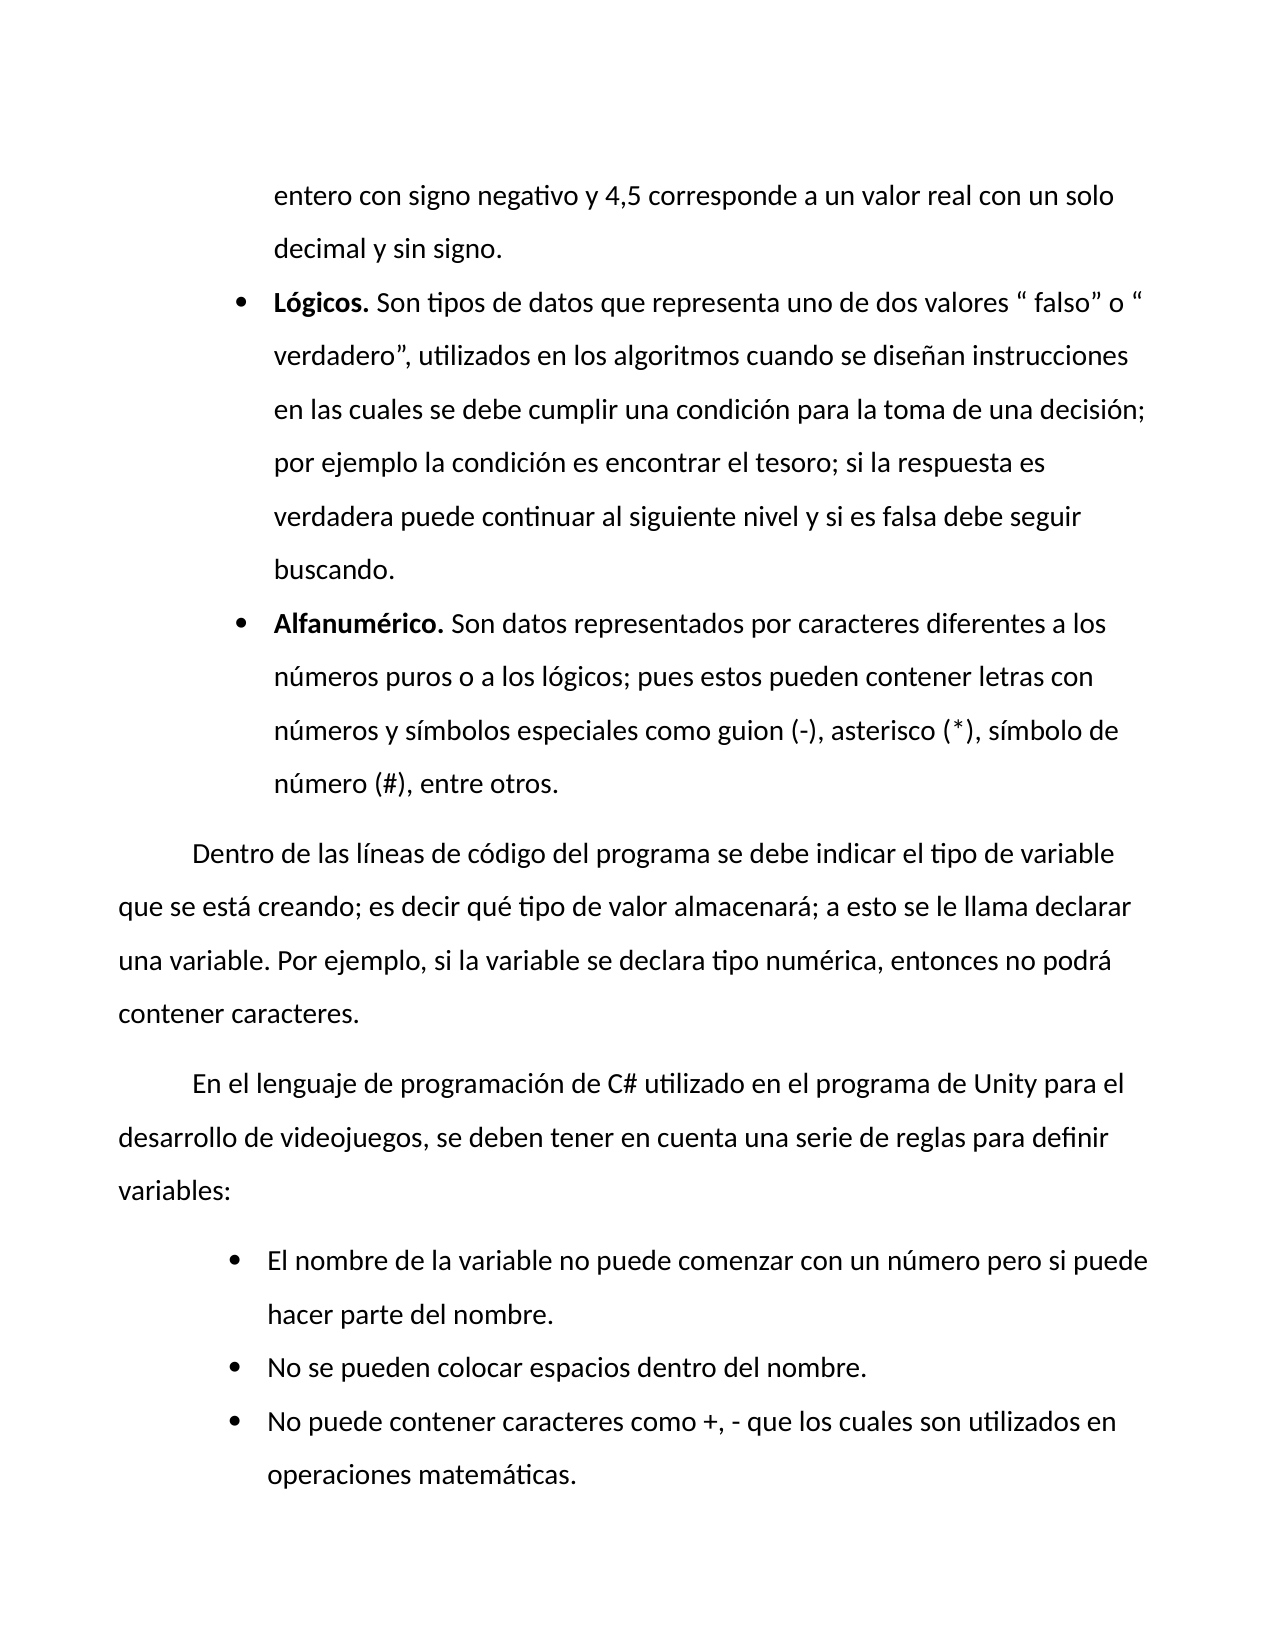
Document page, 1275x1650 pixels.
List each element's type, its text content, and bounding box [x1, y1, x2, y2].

list Alfanumérico. Son datos representados por caracteres diferentes a los números puros o a los lógicos; pues estos pueden contener letras con números y símbolos especiales como guion (-), asterisco (*), símbolo de número (#), entre otros. [236, 605, 1157, 801]
list No puede contener caracteres como +, - que los cuales son utilizados en operaciones matemáticas. [229, 1403, 1157, 1492]
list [236, 177, 1157, 266]
text En el lenguaje de programación de C# utilizado en el programa de Unity para el desarrollo de videojuegos, se deben tener en cuenta una serie de reglas para definir variables: [118, 1066, 1157, 1208]
text Dentro de las líneas de código del programa se debe indicar el tipo de variable que se está creando; es decir qué tipo de valor almacenará; a esto se le llama declarar una variable. Por ejemplo, si la variable se declara tipo numérica, entonces no podrá contener caracteres. [118, 835, 1157, 1031]
list El nombre de la variable no puede comenzar con un número pero si puede hacer parte del nombre. [229, 1242, 1157, 1332]
list Lógicos. Son tipos de datos que representa uno de dos valores “ falso” o “ verdadero”, utilizados en los algoritmos cuando se diseñan instrucciones en las cuales se debe cumplir una condición para la toma de una decisión; por ejemplo la condición es encontrar el tesoro; si la respuesta es verdadera puede continuar al siguiente nivel y si es falsa debe seguir buscando. [236, 284, 1157, 587]
list No se pueden colocar espacios dentro del nombre. [229, 1349, 1157, 1385]
